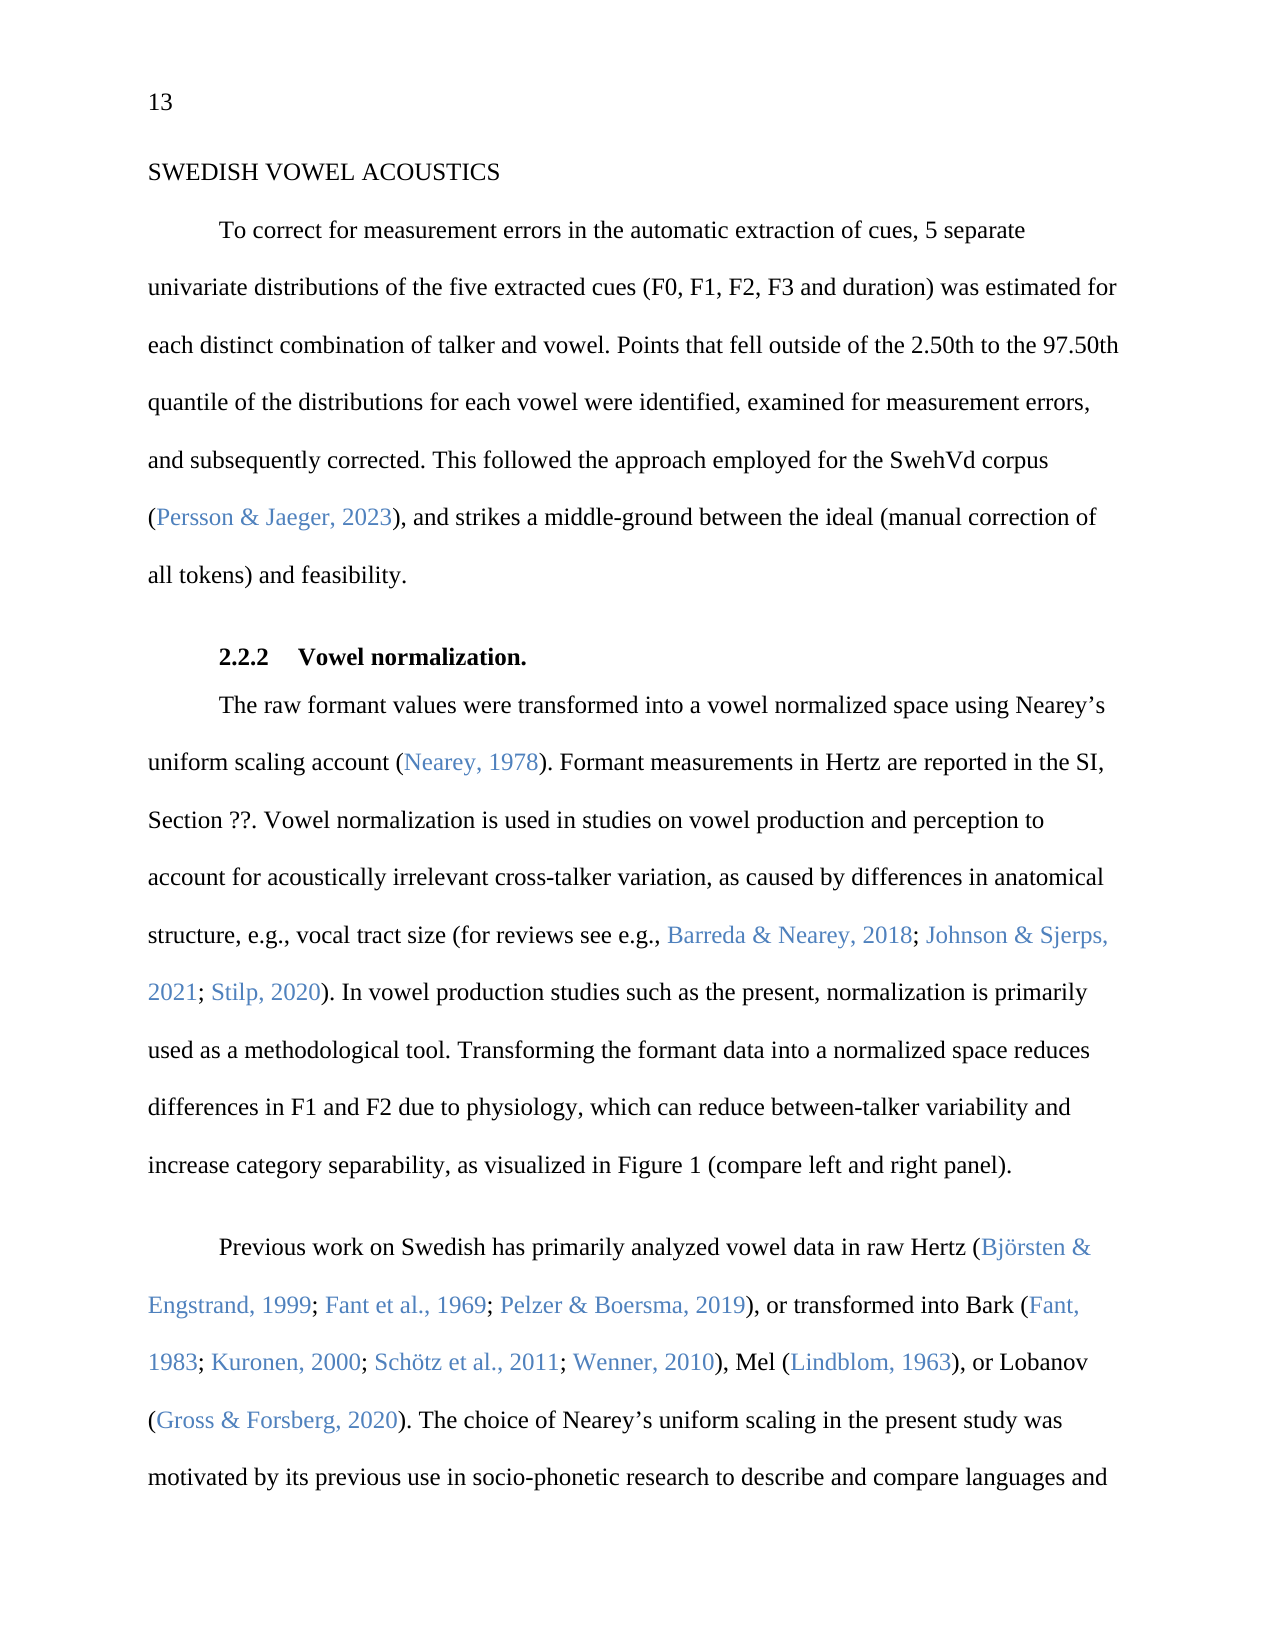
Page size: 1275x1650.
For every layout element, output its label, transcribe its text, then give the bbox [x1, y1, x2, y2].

subtitle 2.2.2 Vowel normalization. [148, 642, 1127, 671]
text The raw formant values were transformed into a vowel normalized space using Nearey’s uniform scaling account (Nearey, 1978). Formant measurements in Hertz are reported in the SI, Section ??. Vowel normalization is used in studies on vowel production and perception to account for acoustically irrelevant cross-talker variation, as caused by differences in anatomical structure, e.g., vocal tract size (for reviews see e.g., Barreda & Nearey, 2018; Johnson & Sjerps, 2021; Stilp, 2020). In vowel production studies such as the present, normalization is primarily used as a methodological tool. Transforming the formant data into a normalized space reduces differences in F1 and F2 due to physiology, which can reduce between-talker variability and increase category separability, as visualized in Figure 1 (compare left and right panel). [148, 690, 1127, 1179]
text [148, 1232, 1127, 1491]
text To correct for measurement errors in the automatic extraction of cues, 5 separate univariate distributions of the five extracted cues (F0, F1, F2, F3 and duration) was estimated for each distinct combination of talker and vowel. Points that fell outside of the 2.50th to the 97.50th quantile of the distributions for each vowel were identified, examined for measurement errors, and subsequently corrected. This followed the approach employed for the SwehVd corpus (Persson & Jaeger, 2023), and strikes a middle-ground between the ideal (manual correction of all tokens) and feasibility. [148, 215, 1127, 589]
